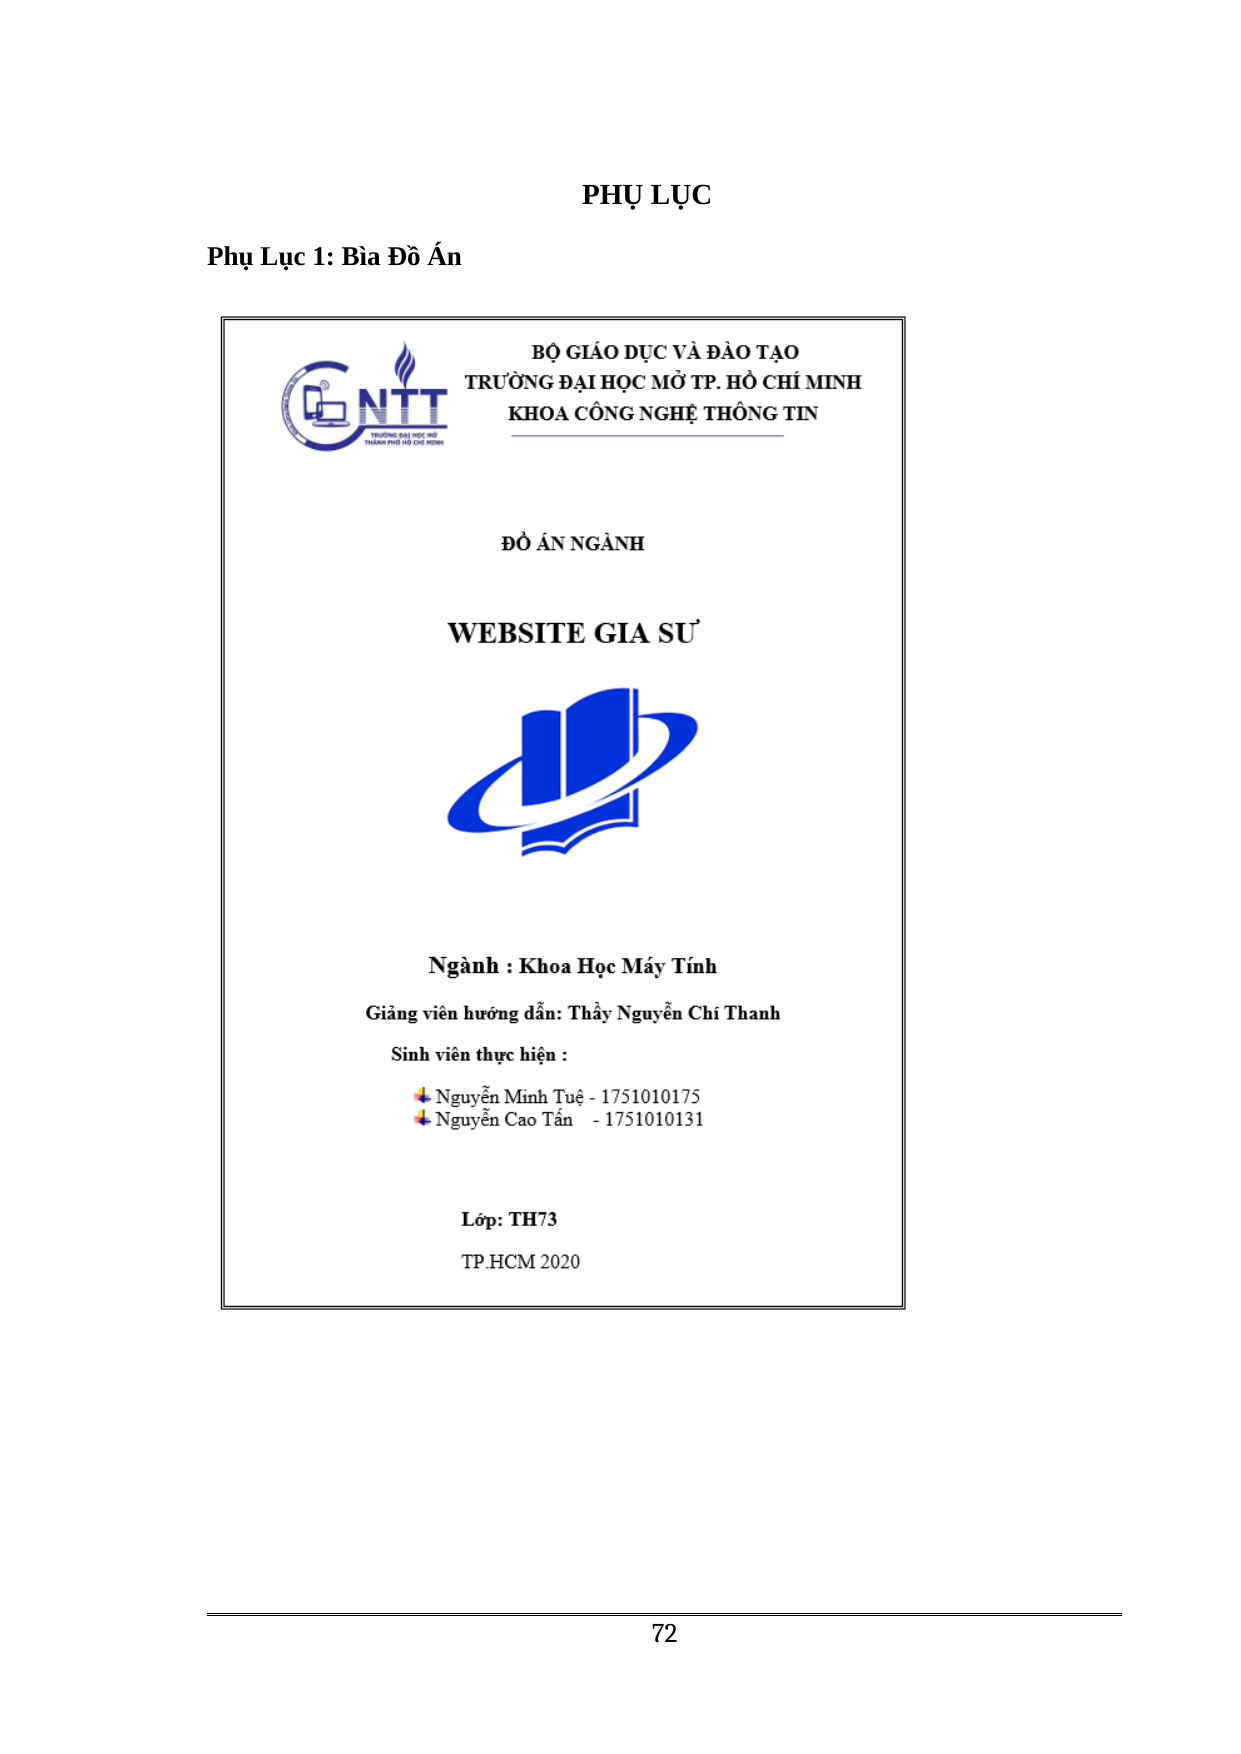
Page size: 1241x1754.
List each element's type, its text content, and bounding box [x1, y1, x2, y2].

subtitle PHỤ LỤC [544, 177, 1122, 211]
text Phụ Lục 1: Bìa Đồ Án [207, 240, 1122, 271]
